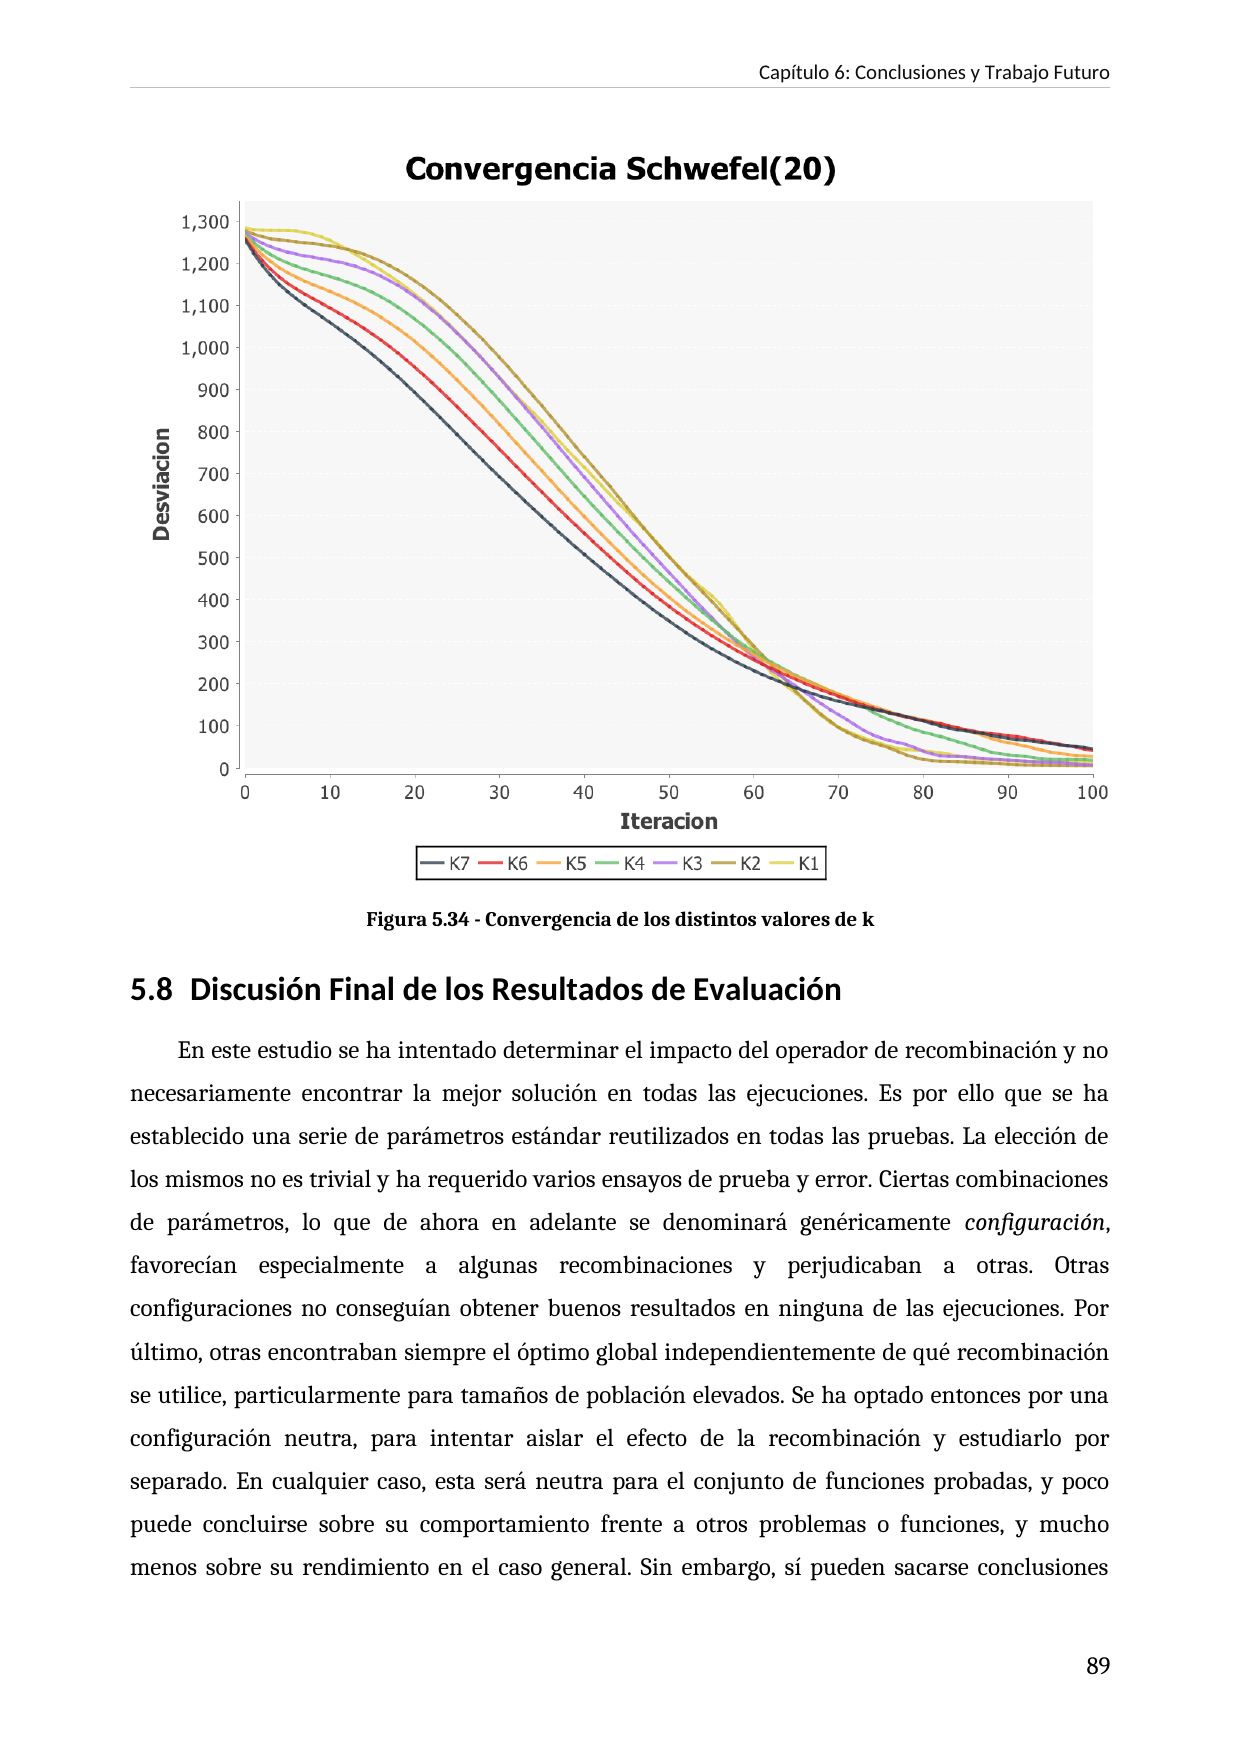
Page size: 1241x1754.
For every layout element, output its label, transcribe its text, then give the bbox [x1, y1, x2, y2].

subtitle Discusión Final de los Resultados de Evaluación [130, 968, 1110, 1009]
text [130, 1036, 1110, 1582]
picture [130, 147, 1110, 881]
